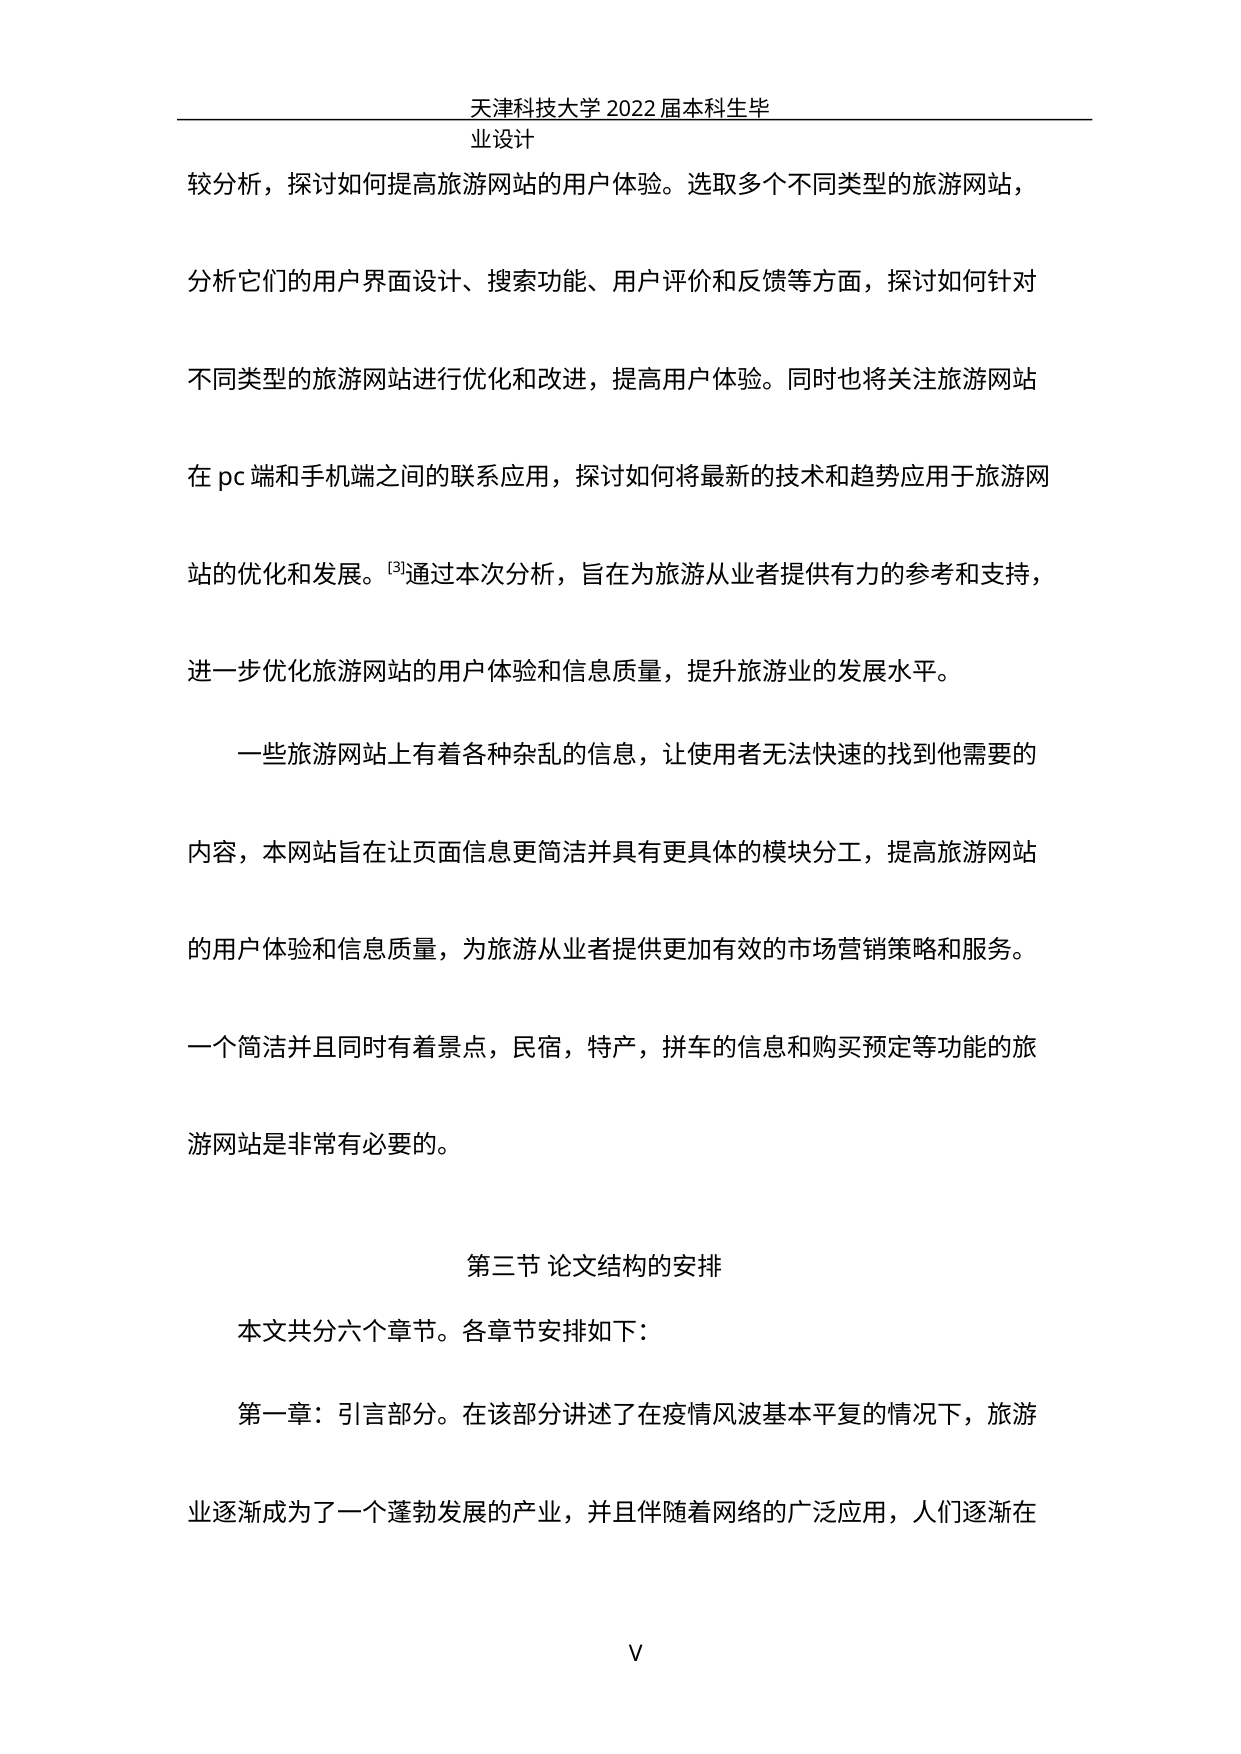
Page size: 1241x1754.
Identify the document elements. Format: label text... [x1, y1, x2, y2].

text 一些旅游网站上有着各种杂乱的信息，让使用者无法快速的找到他需要的内容，本网站旨在让页面信息更简洁并具有更具体的模块分工，提高旅游网站的用户体验和信息质量，为旅游从业者提供更加有效的市场营销策略和服务。 一个简洁并且同时有着景点，民宿，特产，拼车的信息和购买预定等功能的旅游网站是非常有必要的。 [187, 721, 1053, 1176]
text 本文共分六个章节。各章节安排如下： [187, 1297, 1053, 1362]
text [187, 150, 1053, 702]
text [187, 1380, 1053, 1543]
subtitle 论文结构的安排 [187, 1232, 1001, 1297]
